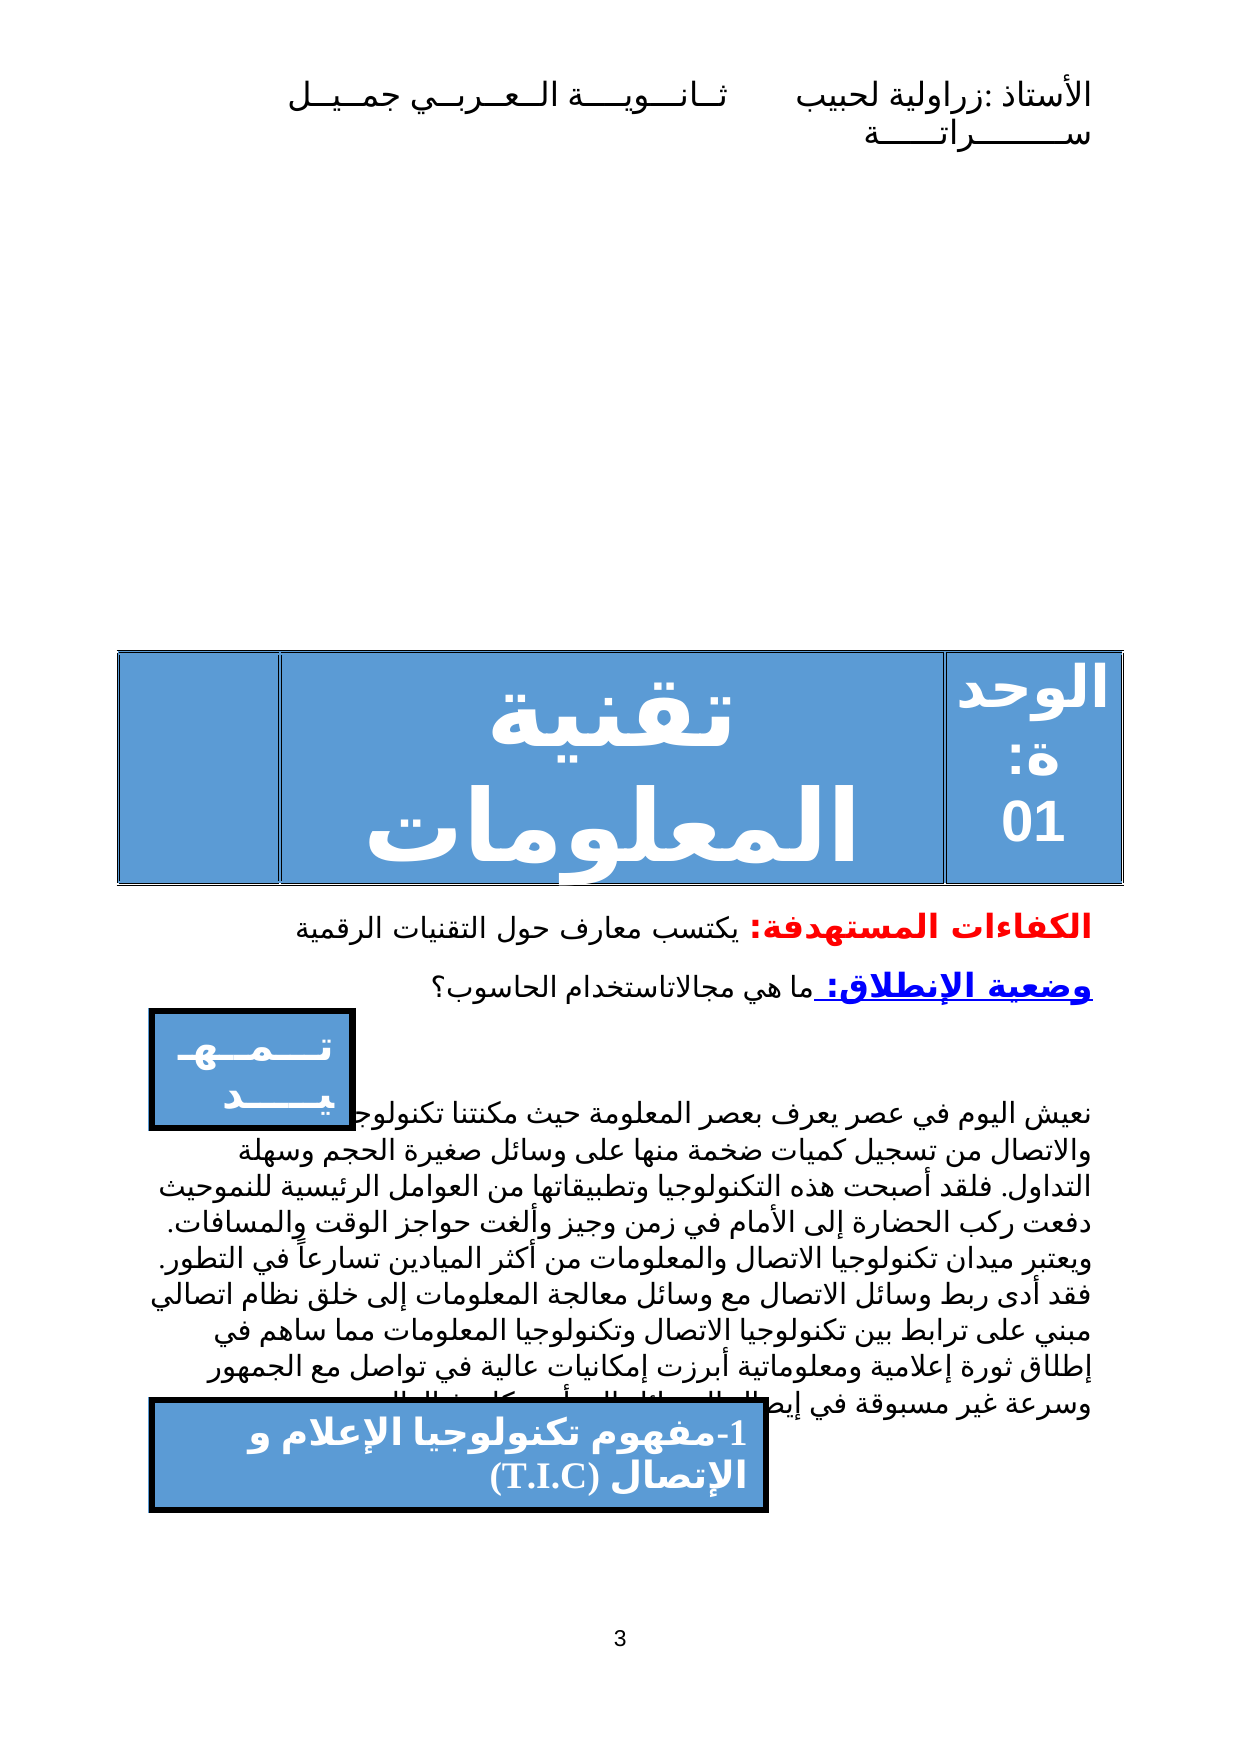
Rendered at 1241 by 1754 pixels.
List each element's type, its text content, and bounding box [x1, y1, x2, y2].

text الكفاءات المستهدفة: يكتسب معارف حول التقنيات الرقمية [148, 886, 1093, 946]
table_header تقنية المعلومات [280, 653, 943, 883]
text نعيش اليوم في عصر يعرف بعصر المعلومة حيث مكنتنا تكنولوجيا المعلومات والاتصال من تسجيل كميات ضخمة منها على وسائل صغيرة الحجم وسهلة التداول. فلقد أصبحت هذه التكنولوجيا وتطبيقاتها من العوامل الرئيسية للنموحيث دفعت ركب الحضارة إلى الأمام في زمن وجيز وألغت حواجز الوقت والمسافات. ويعتبر ميدان تكنولوجيا الاتصال والمعلومات من أكثر الميادين تسارعاً في التطور. فقد أدى ربط وسائل الاتصال مع وسائل معالجة المعلومات إلى خلق نظام اتصالي مبني على ترابط بين تكنولوجيا الاتصال وتكنولوجيا المعلومات مما ساهم في إطلاق ثورة إعلامية ومعلوماتية أبرزت إمكانيات عالية في تواصل مع الجمهور وسرعة غير مسبوقة في إيصال الرسائل إلى أي مكان فيالعالم. [148, 1097, 1093, 1419]
table_header الوحدة: 01 [947, 653, 1122, 883]
text وضعية الإنطلاق: ما هي مجالاتاستخدام الحاسوب؟ [148, 966, 1093, 1005]
table_header [118, 651, 280, 883]
